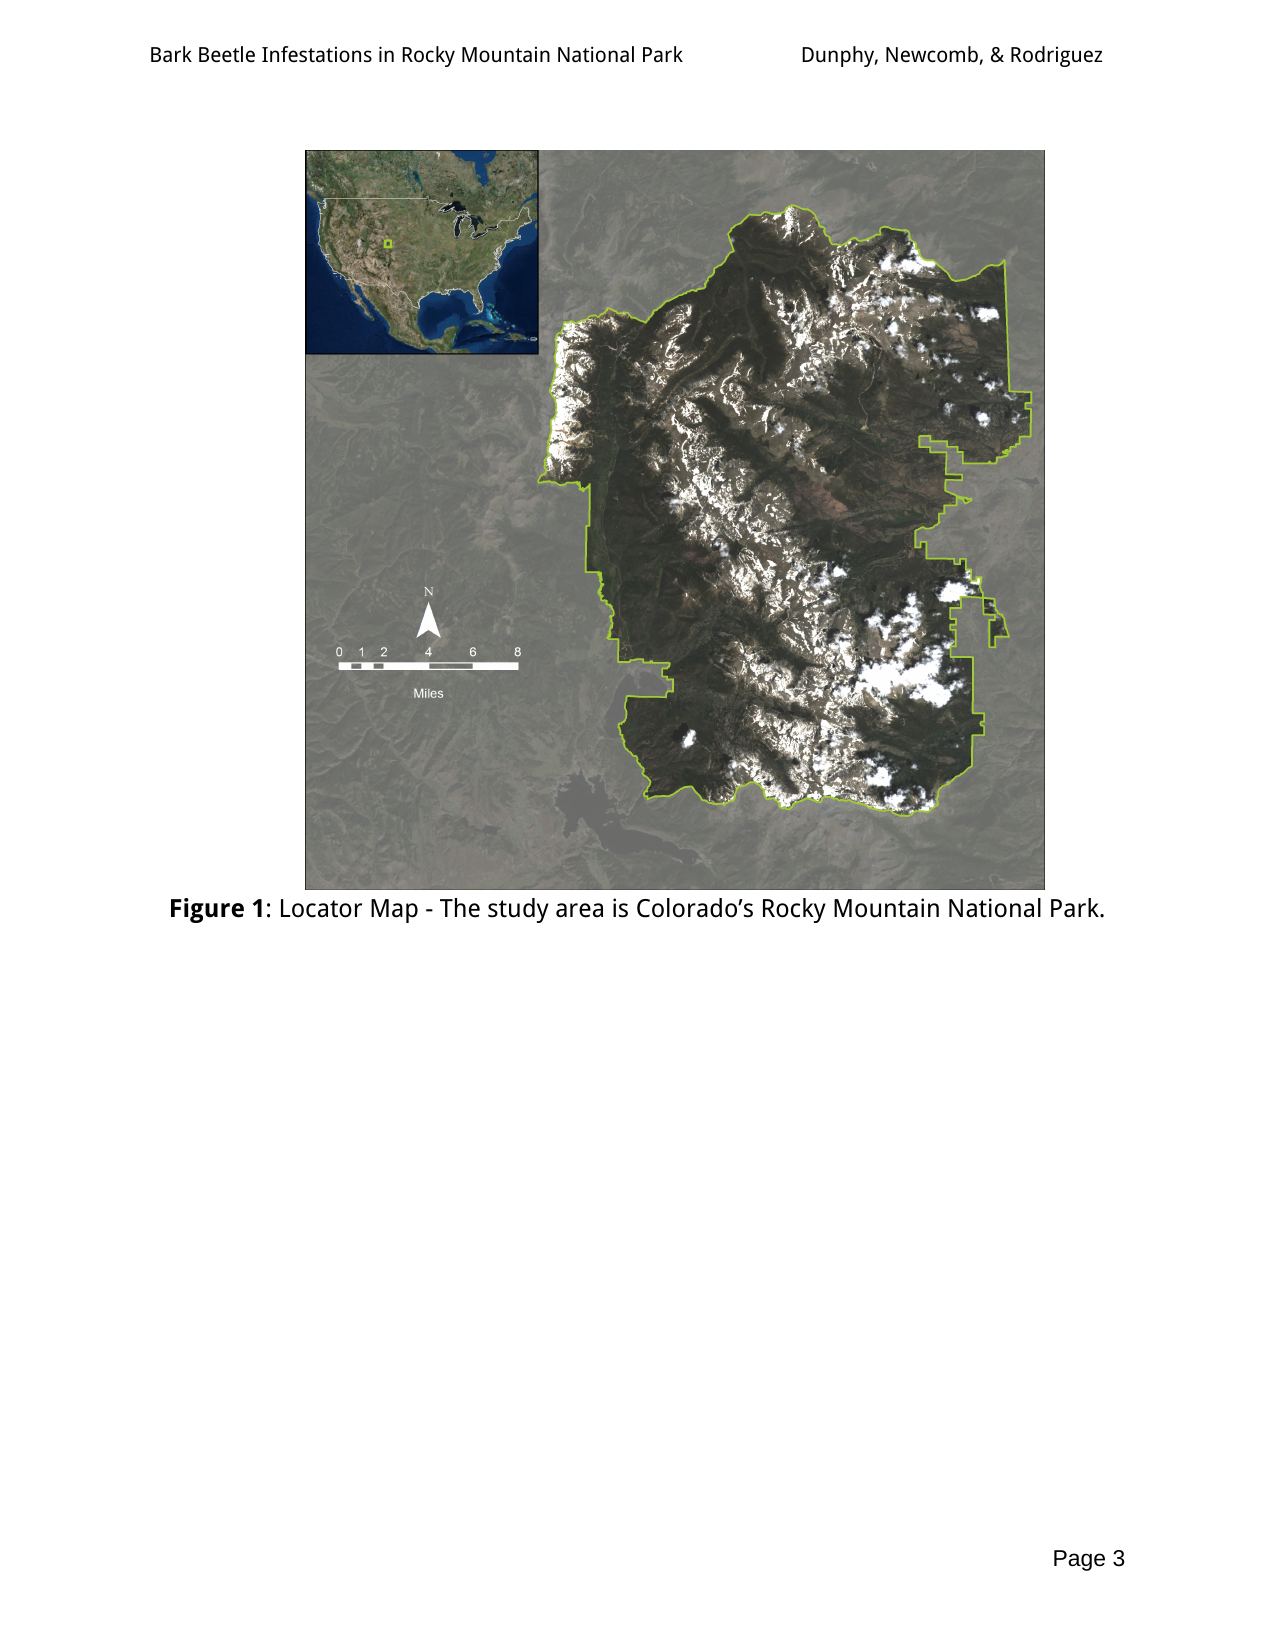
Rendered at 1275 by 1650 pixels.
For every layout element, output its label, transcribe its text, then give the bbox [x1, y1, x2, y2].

text Figure 1: Locator Map - The study area is Colorado’s Rocky Mountain National Park. [150, 894, 1125, 923]
picture [305, 150, 1045, 890]
